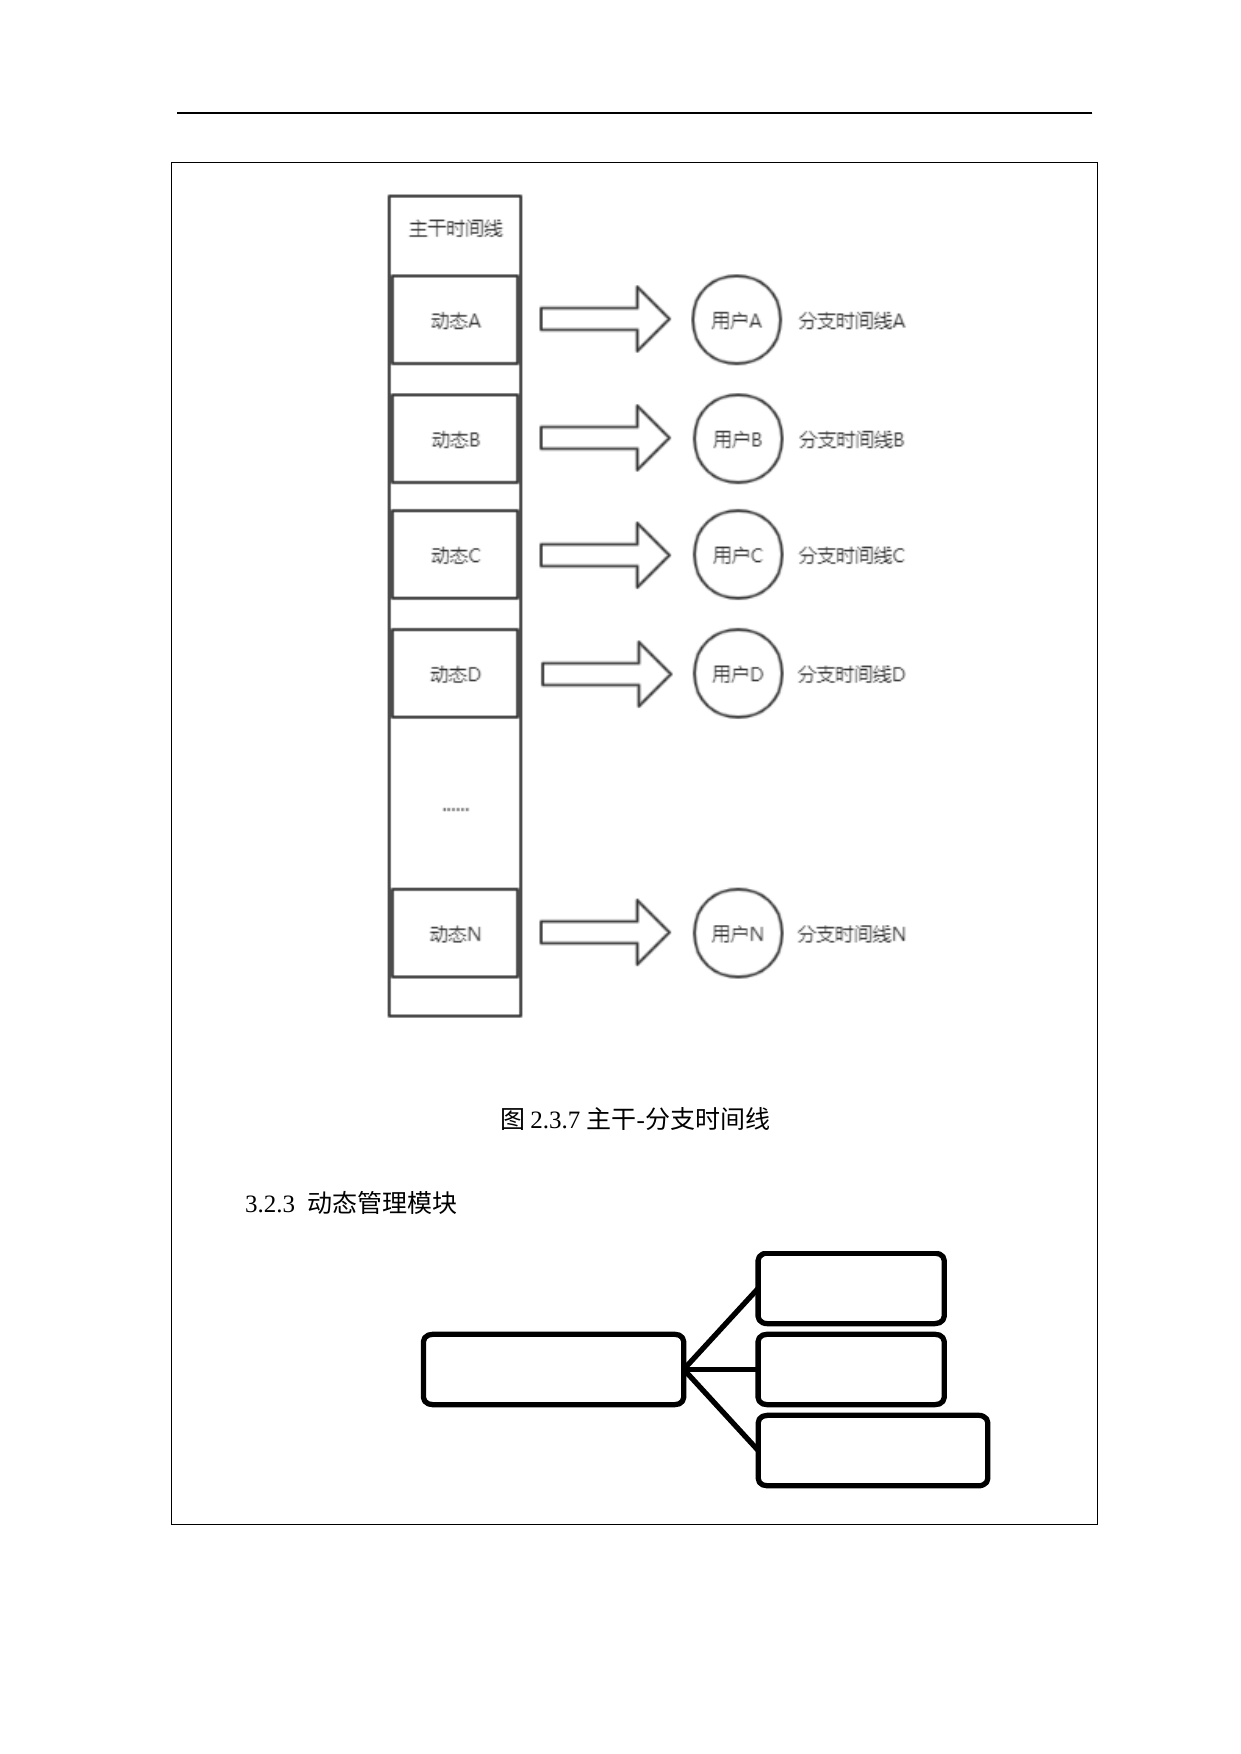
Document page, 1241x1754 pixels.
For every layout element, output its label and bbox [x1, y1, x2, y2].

table_header [172, 163, 1097, 1524]
picture [281, 163, 989, 1068]
